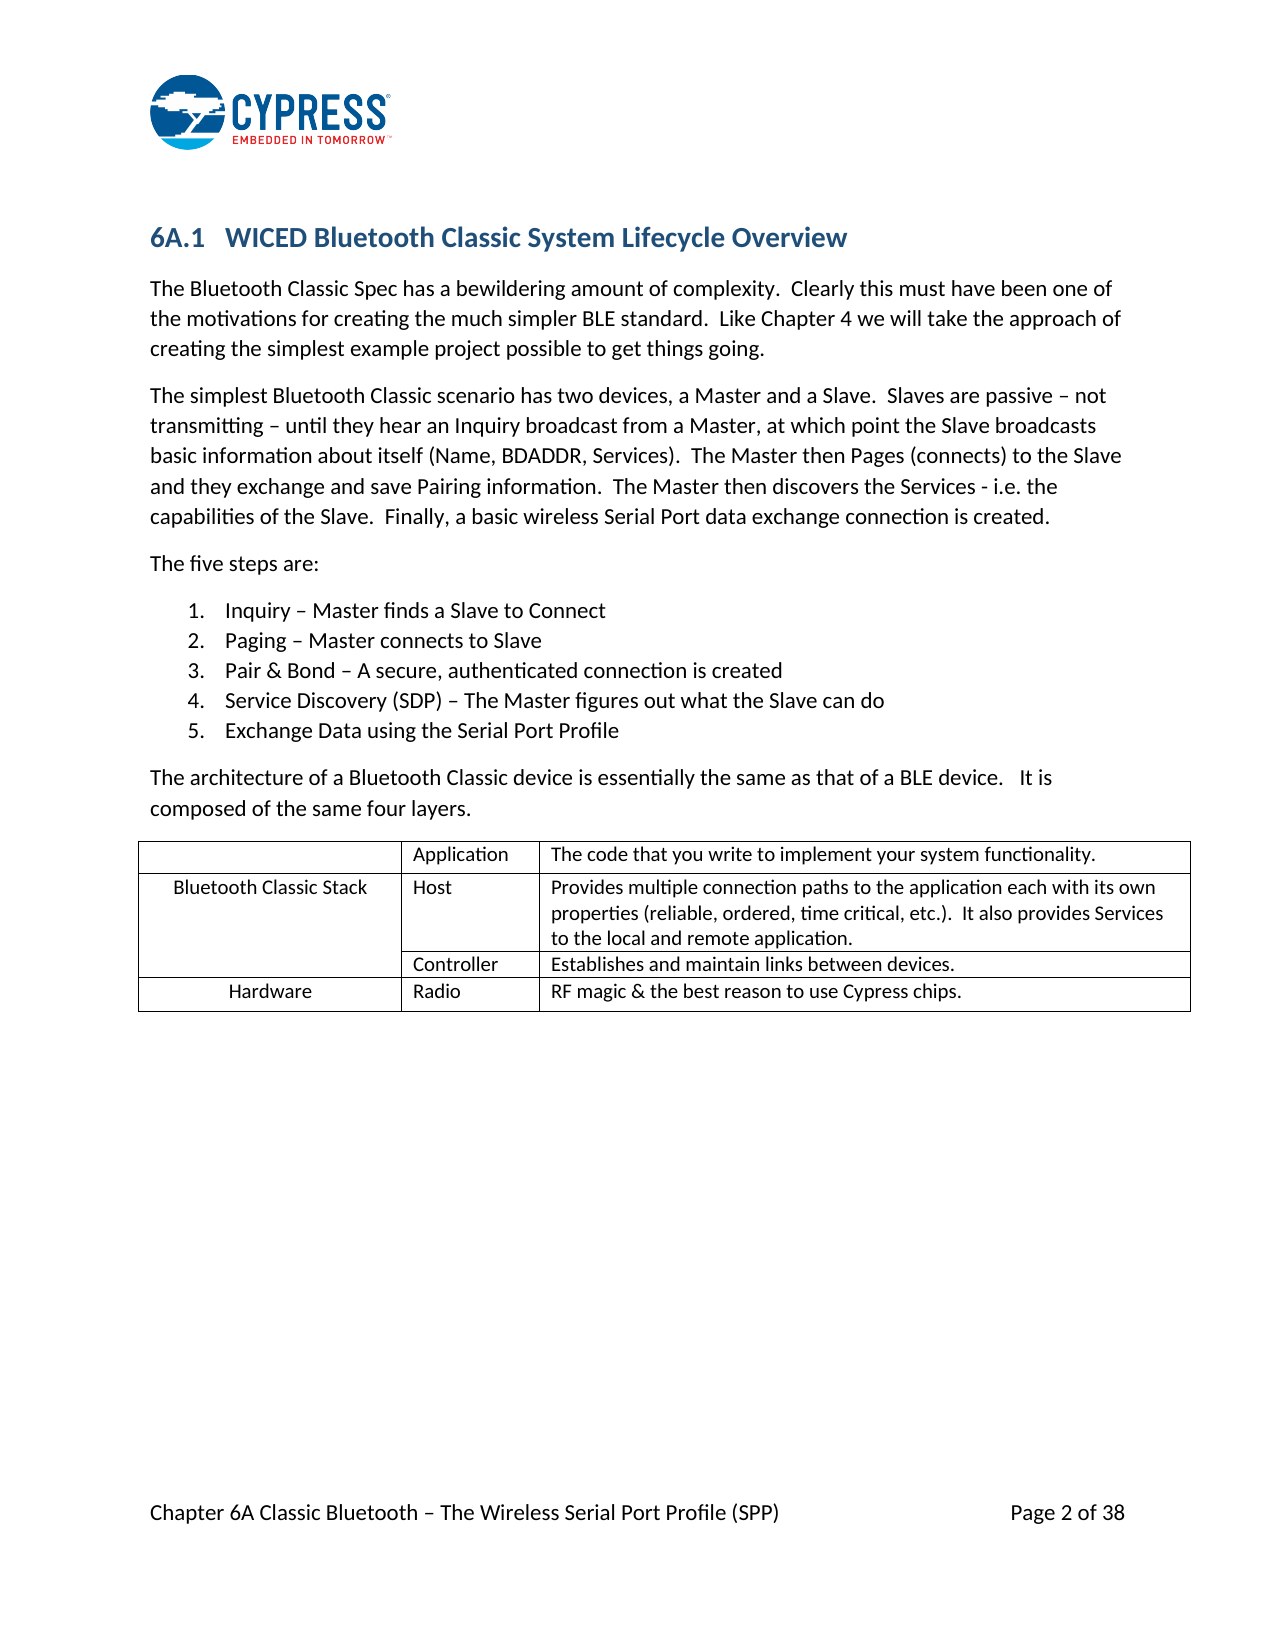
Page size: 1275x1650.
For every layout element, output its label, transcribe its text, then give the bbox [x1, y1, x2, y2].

table_header Application [402, 842, 539, 873]
table_cell Provides multiple connection paths to the application each with its own properties (reliable, ordered, time critical, etc.). It also provides Services to the local and remote application. [540, 874, 1190, 951]
table_header [139, 842, 401, 873]
table_cell Controller [402, 952, 539, 977]
picture [150, 75, 392, 150]
table_cell Establishes and maintain links between devices. [540, 952, 1190, 977]
text The simplest Bluetooth Classic scenario has two devices, a Master and a Slave. Slaves are passive – not transmitting – until they hear an Inquiry broadcast from a Master, at which point the Slave broadcasts basic information about itself (Name, BDADDR, Services). The Master then Pages (connects) to the Slave and they exchange and save Pairing information. The Master then discovers the Services - i.e. the capabilities of the Slave. Finally, a basic wireless Serial Port data exchange connection is created. [150, 381, 1125, 530]
list Pair & Bond – A secure, authenticated connection is created [187, 656, 1125, 684]
table_cell Host [402, 874, 539, 951]
table_cell Hardware [139, 978, 401, 1011]
list Service Discovery (SDP) – The Master figures out what the Slave can do [187, 686, 1125, 714]
text The five steps are: [150, 549, 1125, 577]
table_header The code that you write to implement your system functionality. [540, 842, 1190, 873]
list Inquiry – Master finds a Slave to Connect [187, 596, 1125, 624]
table_cell Bluetooth Classic Stack [139, 874, 401, 977]
table_cell Radio [402, 978, 539, 1011]
text The architecture of a Bluetooth Classic device is essentially the same as that of a BLE device. It is composed of the same four layers. [150, 763, 1125, 822]
list Paging – Master connects to Slave [187, 626, 1125, 654]
text The Bluetooth Classic Spec has a bewildering amount of complexity. Clearly this must have been one of the motivations for creating the much simpler BLE standard. Like Chapter 4 we will take the approach of creating the simplest example project possible to get things going. [150, 274, 1125, 362]
table_cell RF magic & the best reason to use Cypress chips. [540, 978, 1190, 1011]
list Exchange Data using the Serial Port Profile [187, 717, 1125, 744]
subtitle WICED Bluetooth Classic System Lifecycle Overview [112, 219, 1125, 254]
